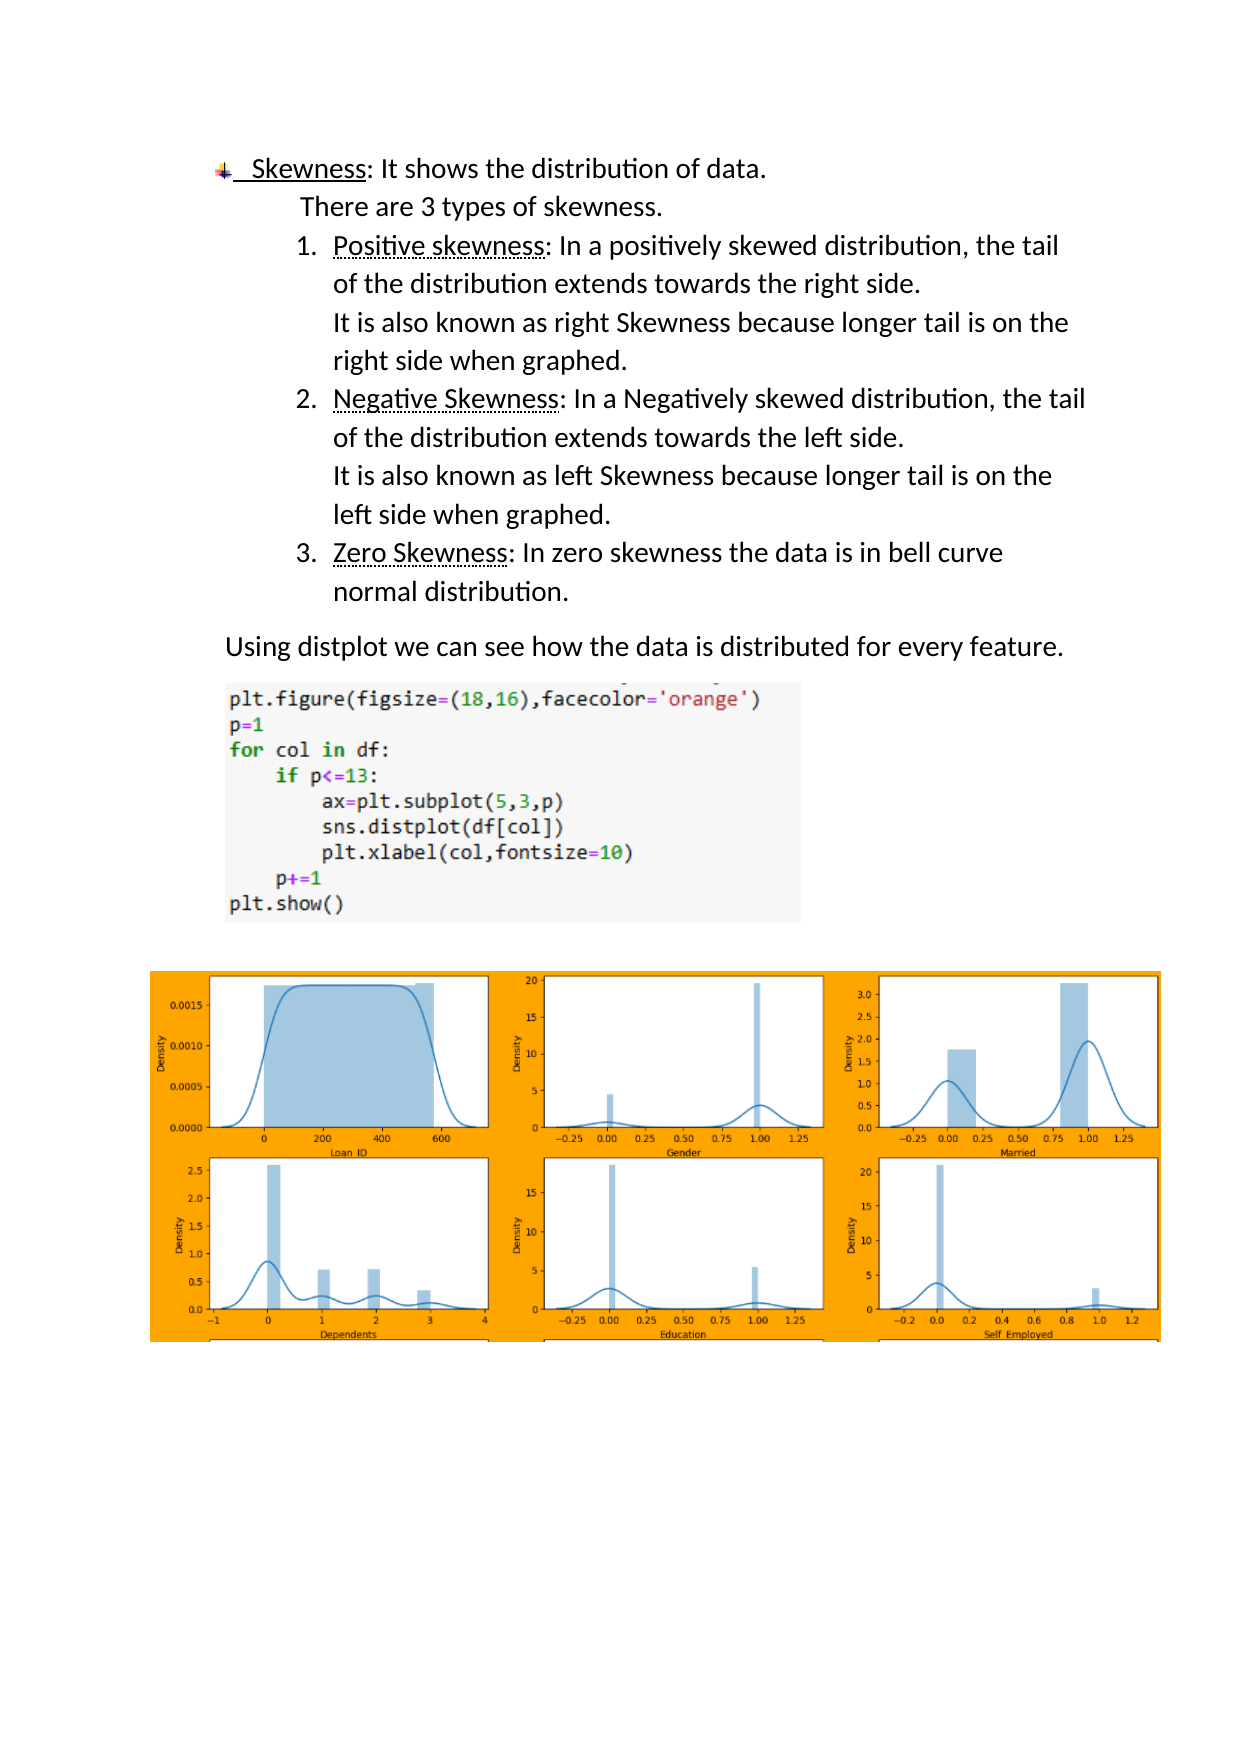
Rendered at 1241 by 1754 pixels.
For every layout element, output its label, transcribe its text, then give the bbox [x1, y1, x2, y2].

list There are 3 types of skewness. [300, 188, 1090, 224]
picture [215, 161, 232, 179]
list It is also known as right Skewness because longer tail is on the right side when graphed. [333, 304, 1090, 378]
list Negative Skewness: In a Negatively skewed distribution, the tail of the distribution extends towards the left side. [295, 381, 1090, 455]
picture [150, 971, 1161, 1342]
list Zero Skewness: In zero skewness the data is in bell curve normal distribution. [295, 534, 1090, 608]
list It is also known as left Skewness because longer tail is on the left side when graphed. [333, 457, 1090, 532]
text Using distplot we can see how the data is distributed for every feature. [225, 628, 1090, 663]
list Positive skewness: In a positively skewed distribution, the tail of the distribution extends towards the right side. [295, 227, 1090, 301]
list Skewness: It shows the distribution of data. [214, 150, 1090, 186]
picture [225, 683, 802, 923]
